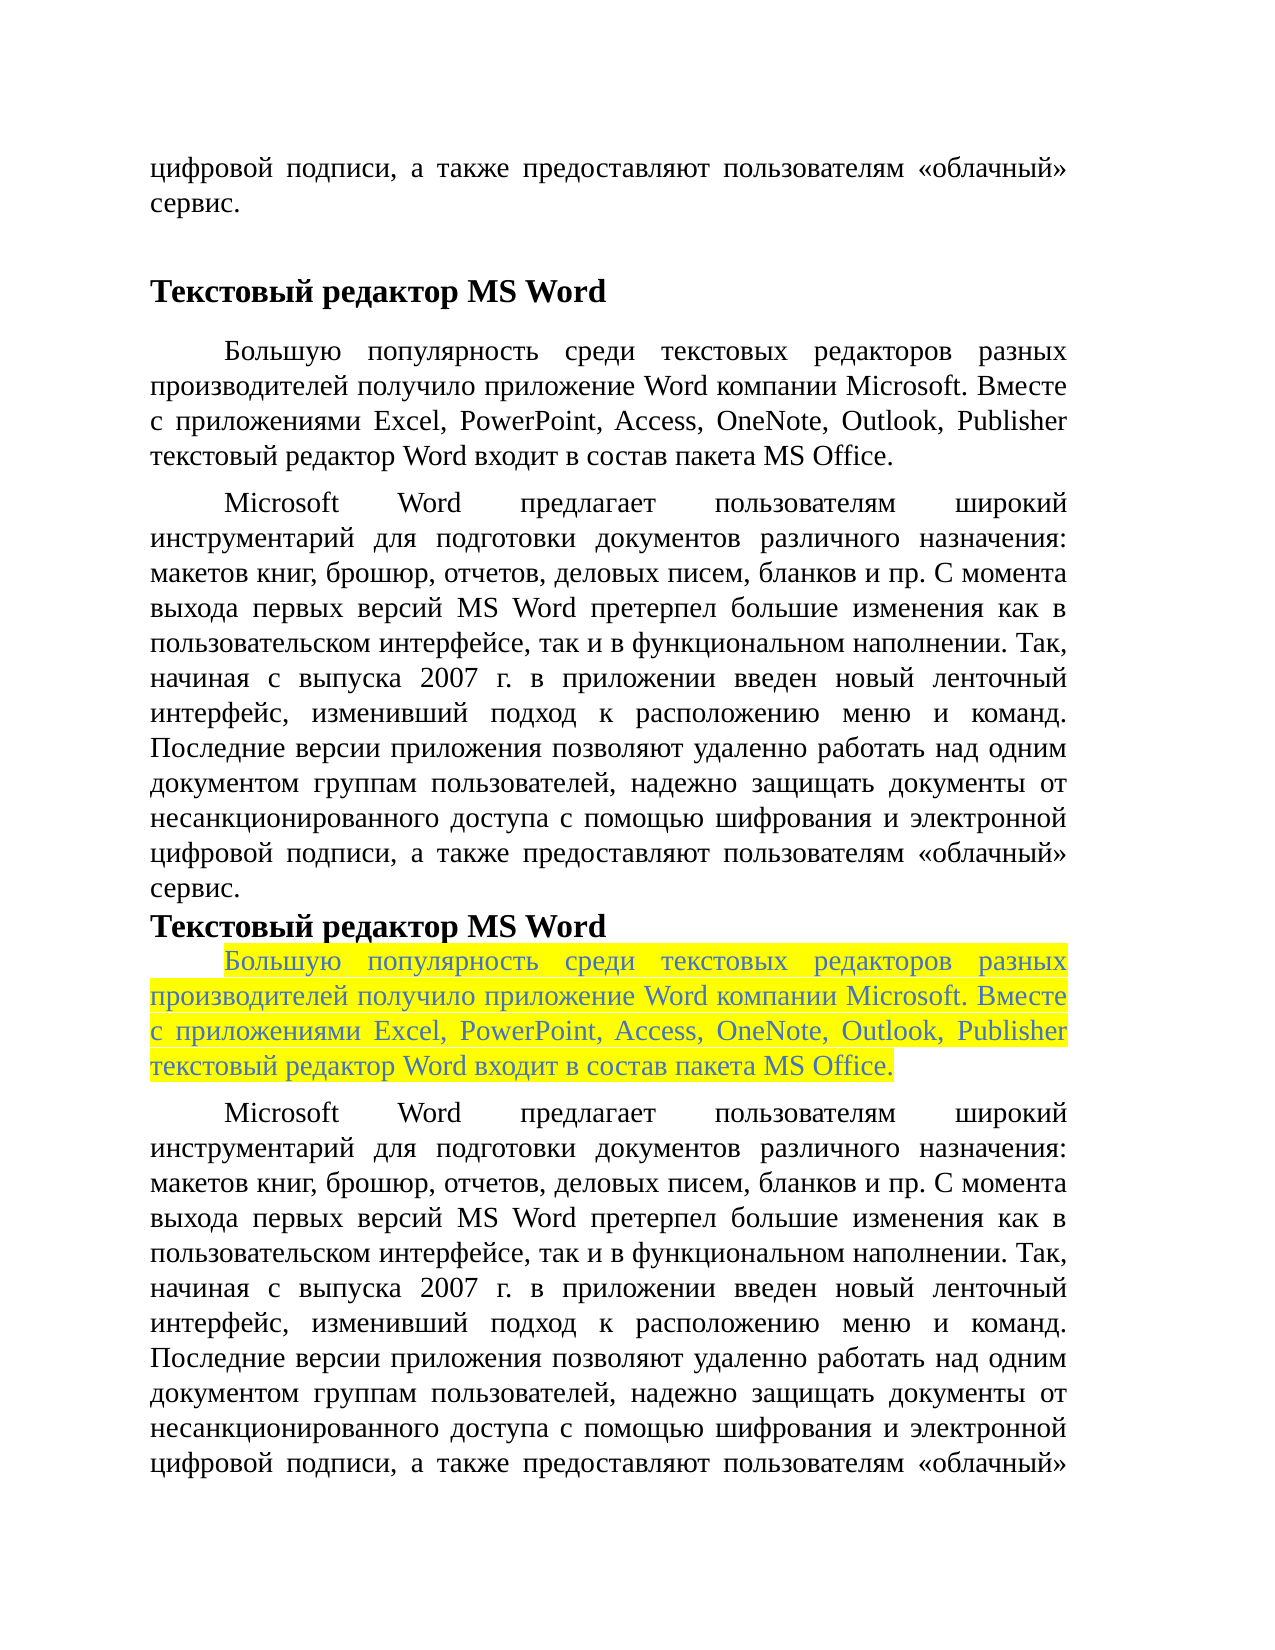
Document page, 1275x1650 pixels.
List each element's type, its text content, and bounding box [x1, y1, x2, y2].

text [150, 1095, 1068, 1480]
text Большую популярность среди текстовых редакторов разных производителей получило приложение Word компании Microsoft. Вместе с приложениями Excel, PowerPoint, Access, OneNote, Outlook, Publisher текстовый редактор Word входит в состав пакета MS Office. [150, 942, 1068, 978]
text Текстовый редактор MS Word [150, 282, 1125, 307]
text Текстовый редактор MS Word [150, 917, 1125, 942]
text Большую популярность среди текстовых редакторов разных производителей получило приложение Word компании Microsoft. Вместе с приложениями Excel, PowerPoint, Access, OneNote, Outlook, Publisher текстовый редактор Word входит в состав пакета MS Office. [150, 332, 1068, 472]
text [150, 150, 1068, 220]
text Большую популярность среди текстовых редакторов разных производителей получило приложение Word компании Microsoft. Вместе с приложениями Excel, PowerPoint, Access, OneNote, Outlook, Publisher текстовый редактор Word входит в состав пакета MS Office. [150, 1047, 1068, 1082]
